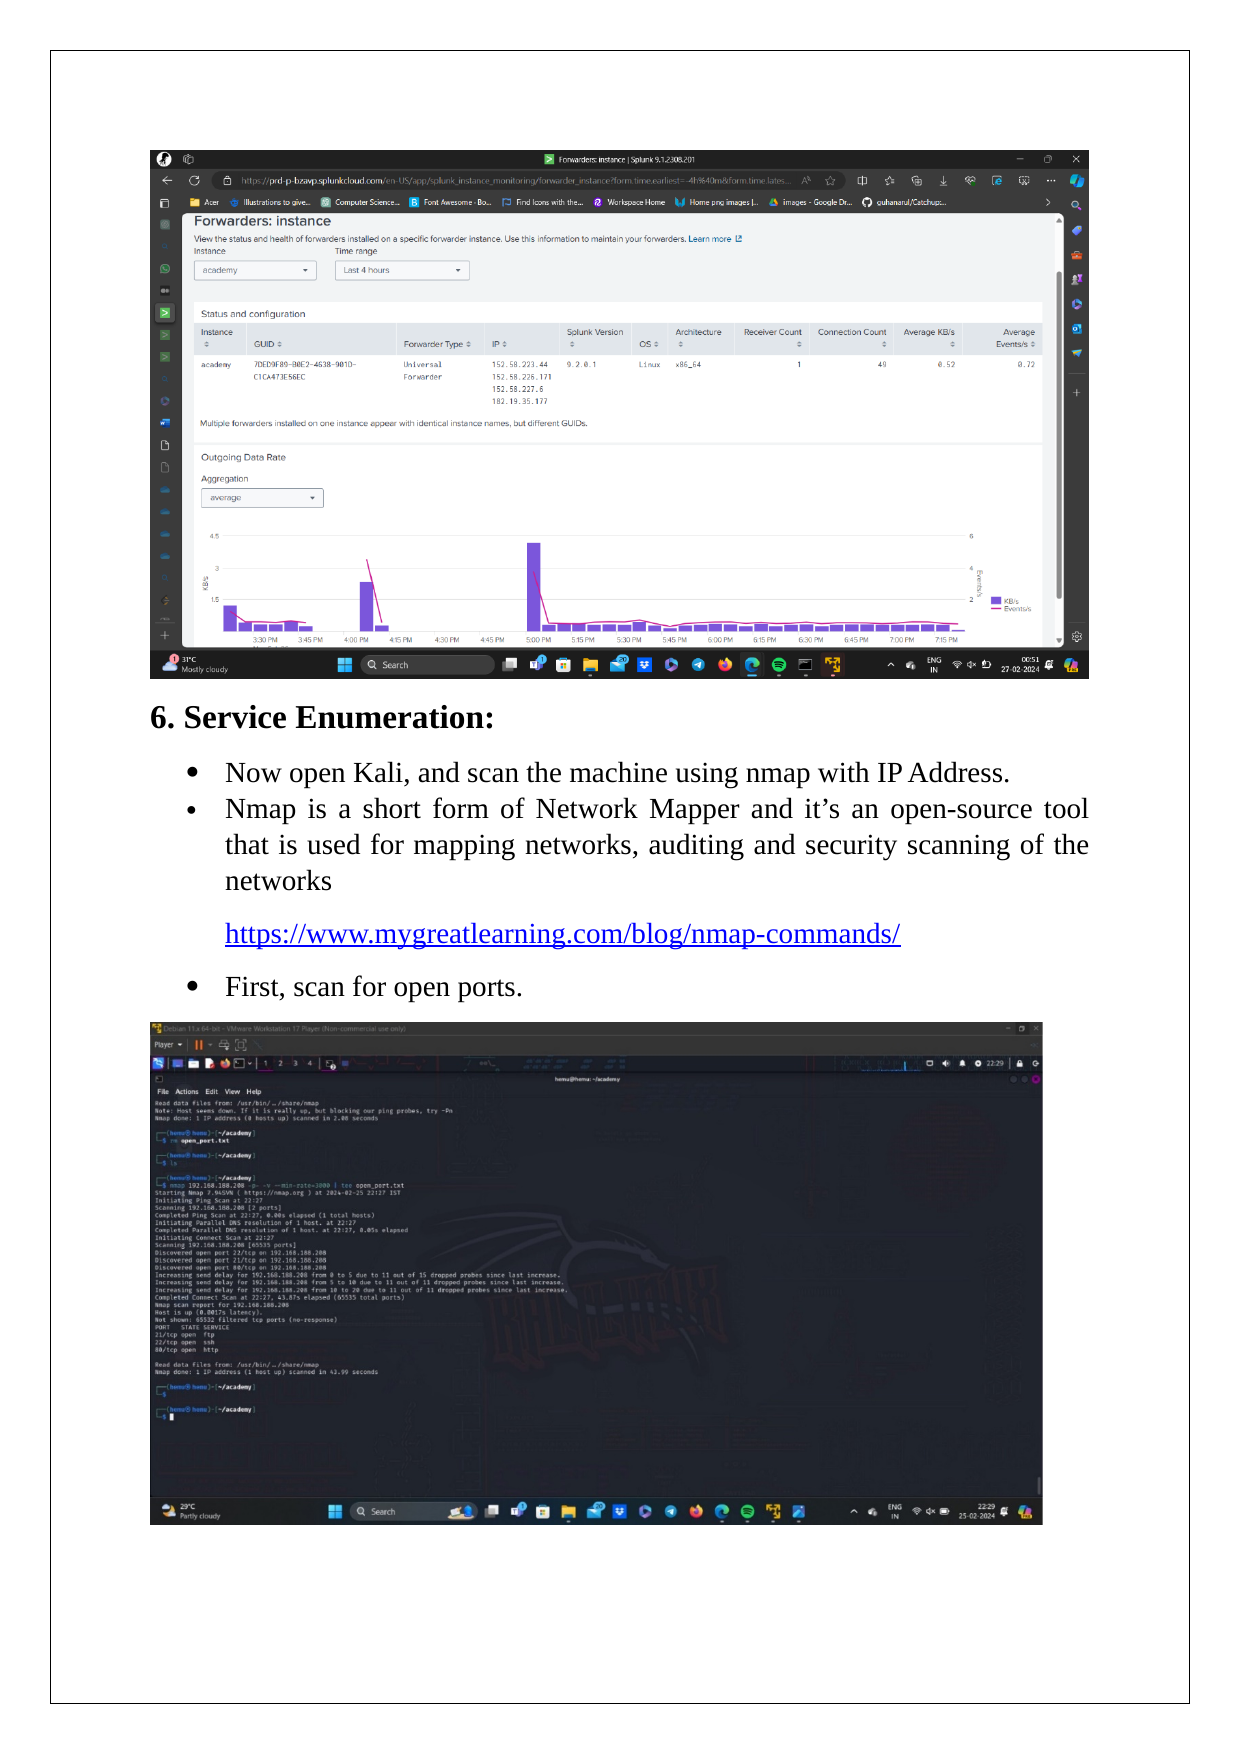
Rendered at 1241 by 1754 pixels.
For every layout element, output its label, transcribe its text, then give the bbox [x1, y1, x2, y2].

list First, scan for open ports. [187, 969, 1090, 1003]
picture [150, 1022, 1043, 1525]
picture [150, 150, 1089, 679]
list Nmap is a short form of Network Mapper and it’s an open-source tool that is used for mapping networks, auditing and security scanning of the networks [187, 791, 1090, 897]
text 6. Service Enumeration: [150, 697, 1090, 735]
list Now open Kali, and scan the machine using nmap with IP Address. [187, 755, 1090, 789]
text https://www.mygreatlearning.com/blog/nmap-commands/ [150, 916, 1090, 950]
